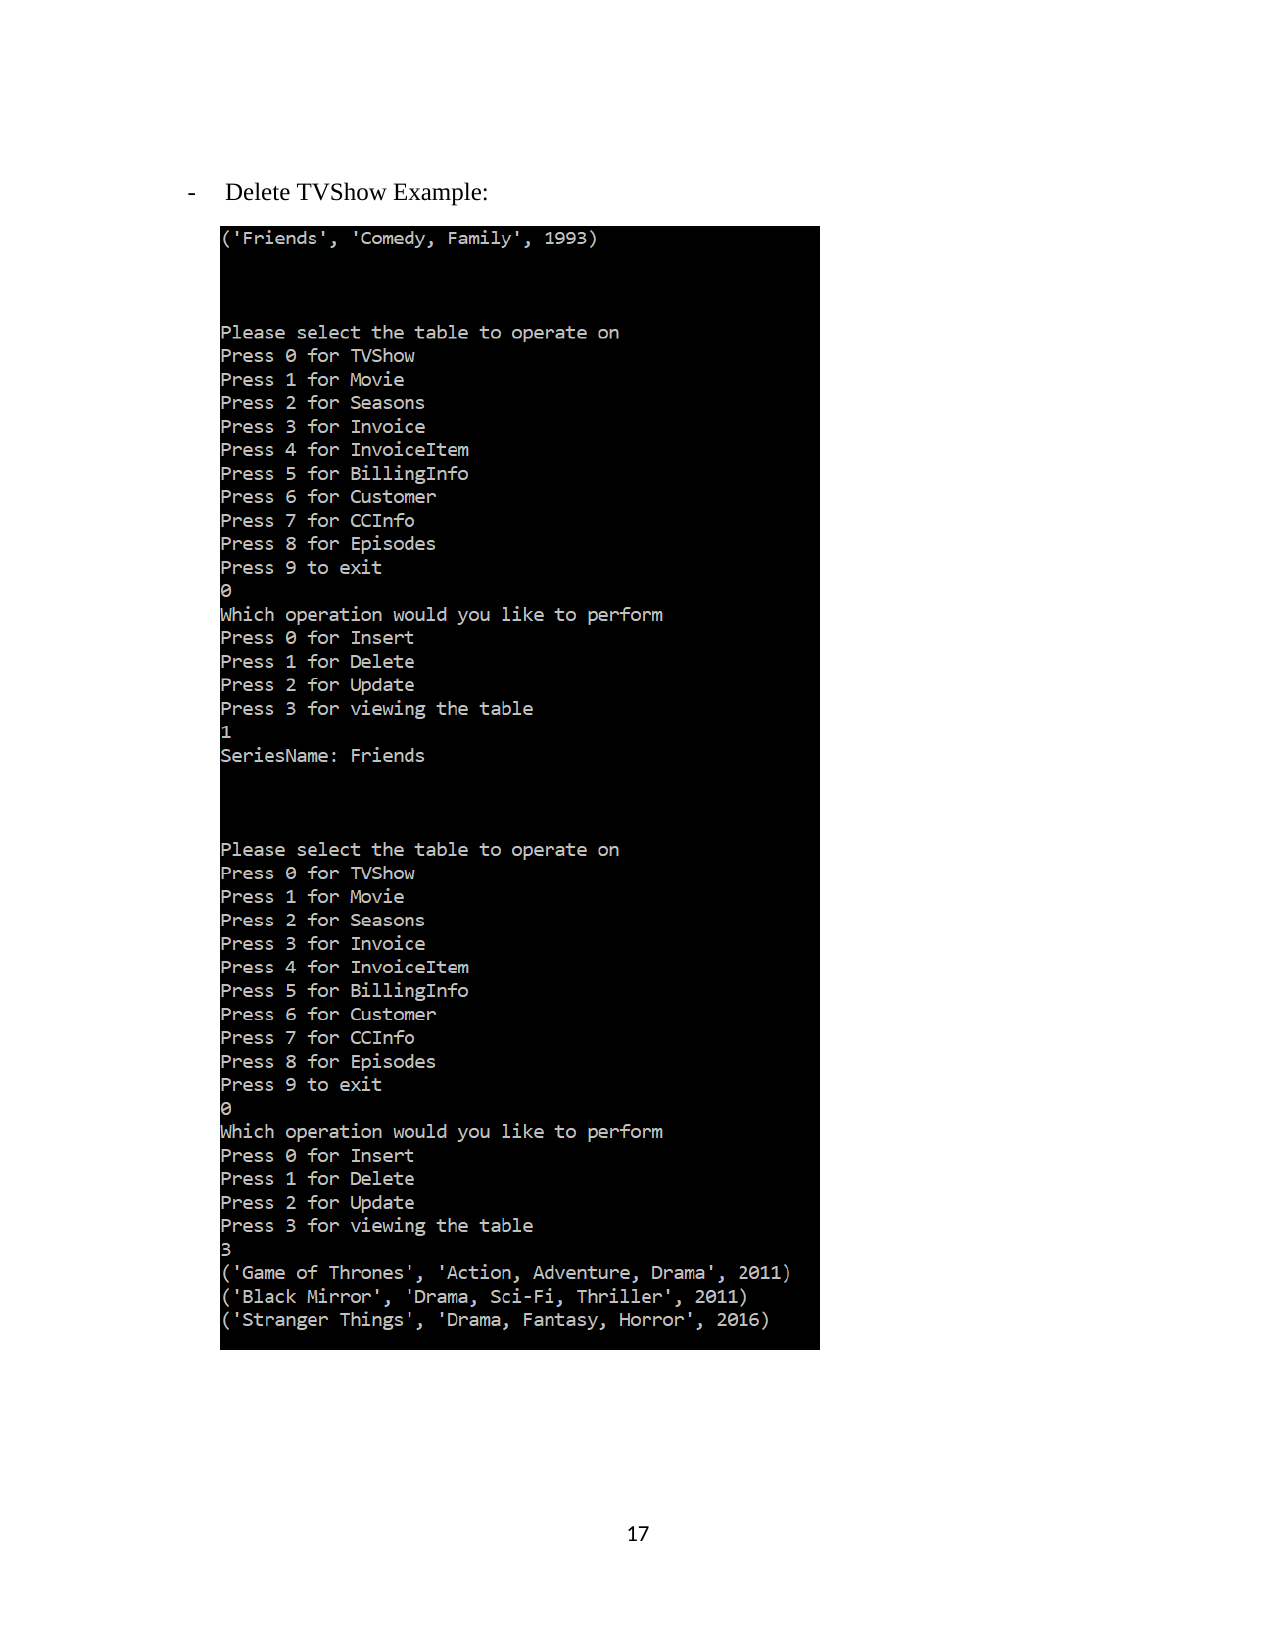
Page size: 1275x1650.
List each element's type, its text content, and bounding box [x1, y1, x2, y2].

picture [220, 222, 820, 1350]
list Delete TVShow Example: [187, 177, 1125, 206]
